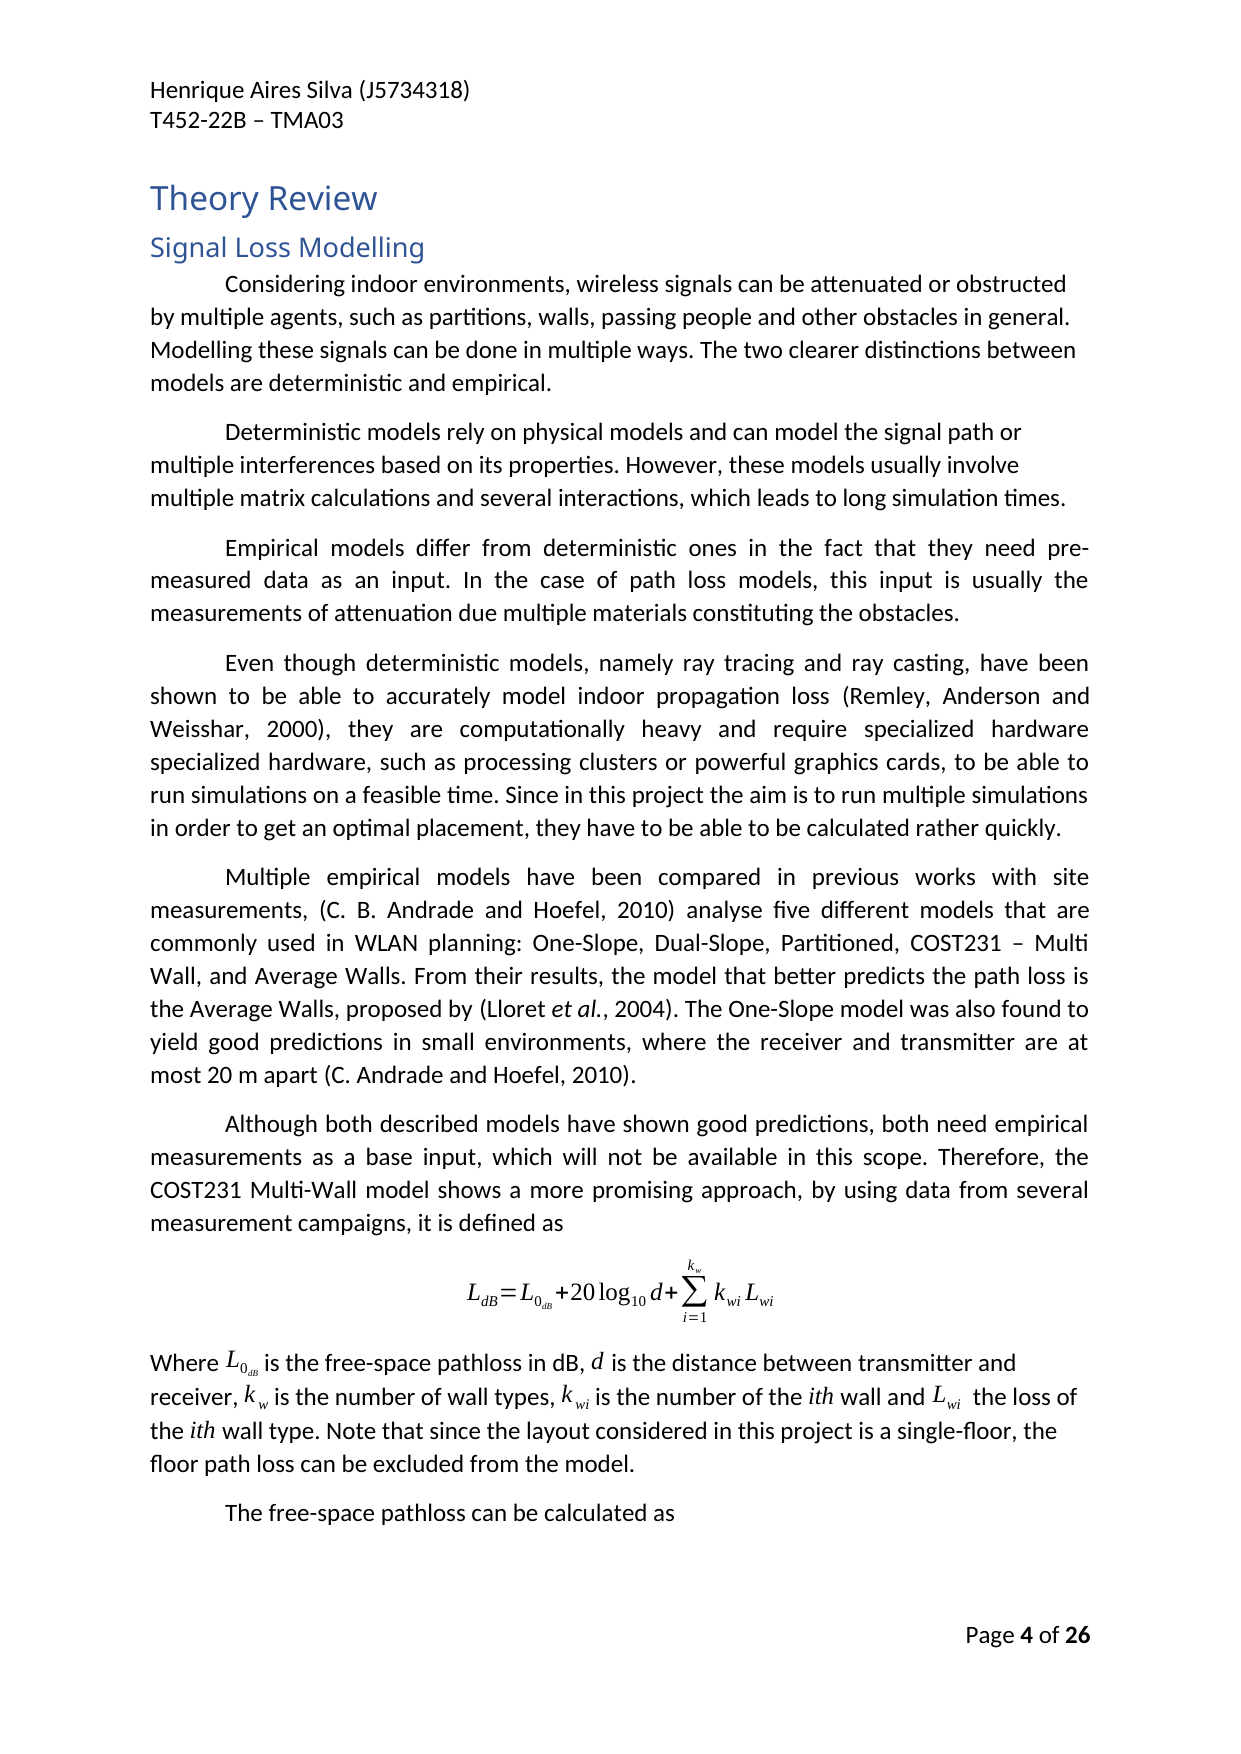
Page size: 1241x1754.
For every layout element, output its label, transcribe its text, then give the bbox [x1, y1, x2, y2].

text Even though deterministic models, namely ray tracing and ray casting, have been shown to be able to accurately model indoor propagation loss (Remley, Anderson and Weisshar, 2000), they are computationally heavy and require specialized hardware specialized hardware, such as processing clusters or powerful graphics cards, to be able to run simulations on a feasible time. Since in this project the aim is to run multiple simulations in order to get an optimal placement, they have to be able to be calculated rather quickly. [150, 647, 1090, 842]
subtitle Theory Review [150, 175, 1090, 220]
text Considering indoor environments, wireless signals can be attenuated or obstructed by multiple agents, such as partitions, walls, passing people and other obstacles in general. Modelling these signals can be done in multiple ways. The two clearer distinctions between models are deterministic and empirical. [150, 268, 1090, 397]
text The free-space pathloss can be calculated as [150, 1497, 1090, 1528]
text Empirical models differ from deterministic ones in the fact that they need pre-measured data as an input. In the case of path loss models, this input is usually the measurements of attenuation due multiple materials constituting the obstacles. [150, 532, 1090, 628]
text Where is the free-space pathloss in dB, is the distance between transmitter and receiver, is the number of wall types, is the number of the wall and the loss of the wall type. Note that since the layout considered in this project is a single-floor, the floor path loss can be excluded from the model. [150, 1345, 1090, 1478]
text Multiple empirical models have been compared in previous works with site measurements, (C. B. Andrade and Hoefel, 2010) analyse five different models that are commonly used in WLAN planning: One-Slope, Dual-Slope, Partitioned, COST231 – Multi Wall, and Average Walls. From their results, the model that better predicts the path loss is the Average Walls, proposed by (Lloret et al., 2004). The One-Slope model was also found to yield good predictions in small environments, where the receiver and transmitter are at most 20 m apart (C. Andrade and Hoefel, 2010). [150, 861, 1090, 1089]
text Although both described models have shown good predictions, both need empirical measurements as a base input, which will not be available in this scope. Therefore, the COST231 Multi-Wall model shows a more promising approach, by using data from several measurement campaigns, it is defined as [150, 1108, 1090, 1238]
text Deterministic models rely on physical models and can model the signal path or multiple interferences based on its properties. However, these models usually involve multiple matrix calculations and several interactions, which leads to long simulation times. [150, 416, 1090, 513]
subtitle Signal Loss Modelling [150, 228, 1090, 265]
